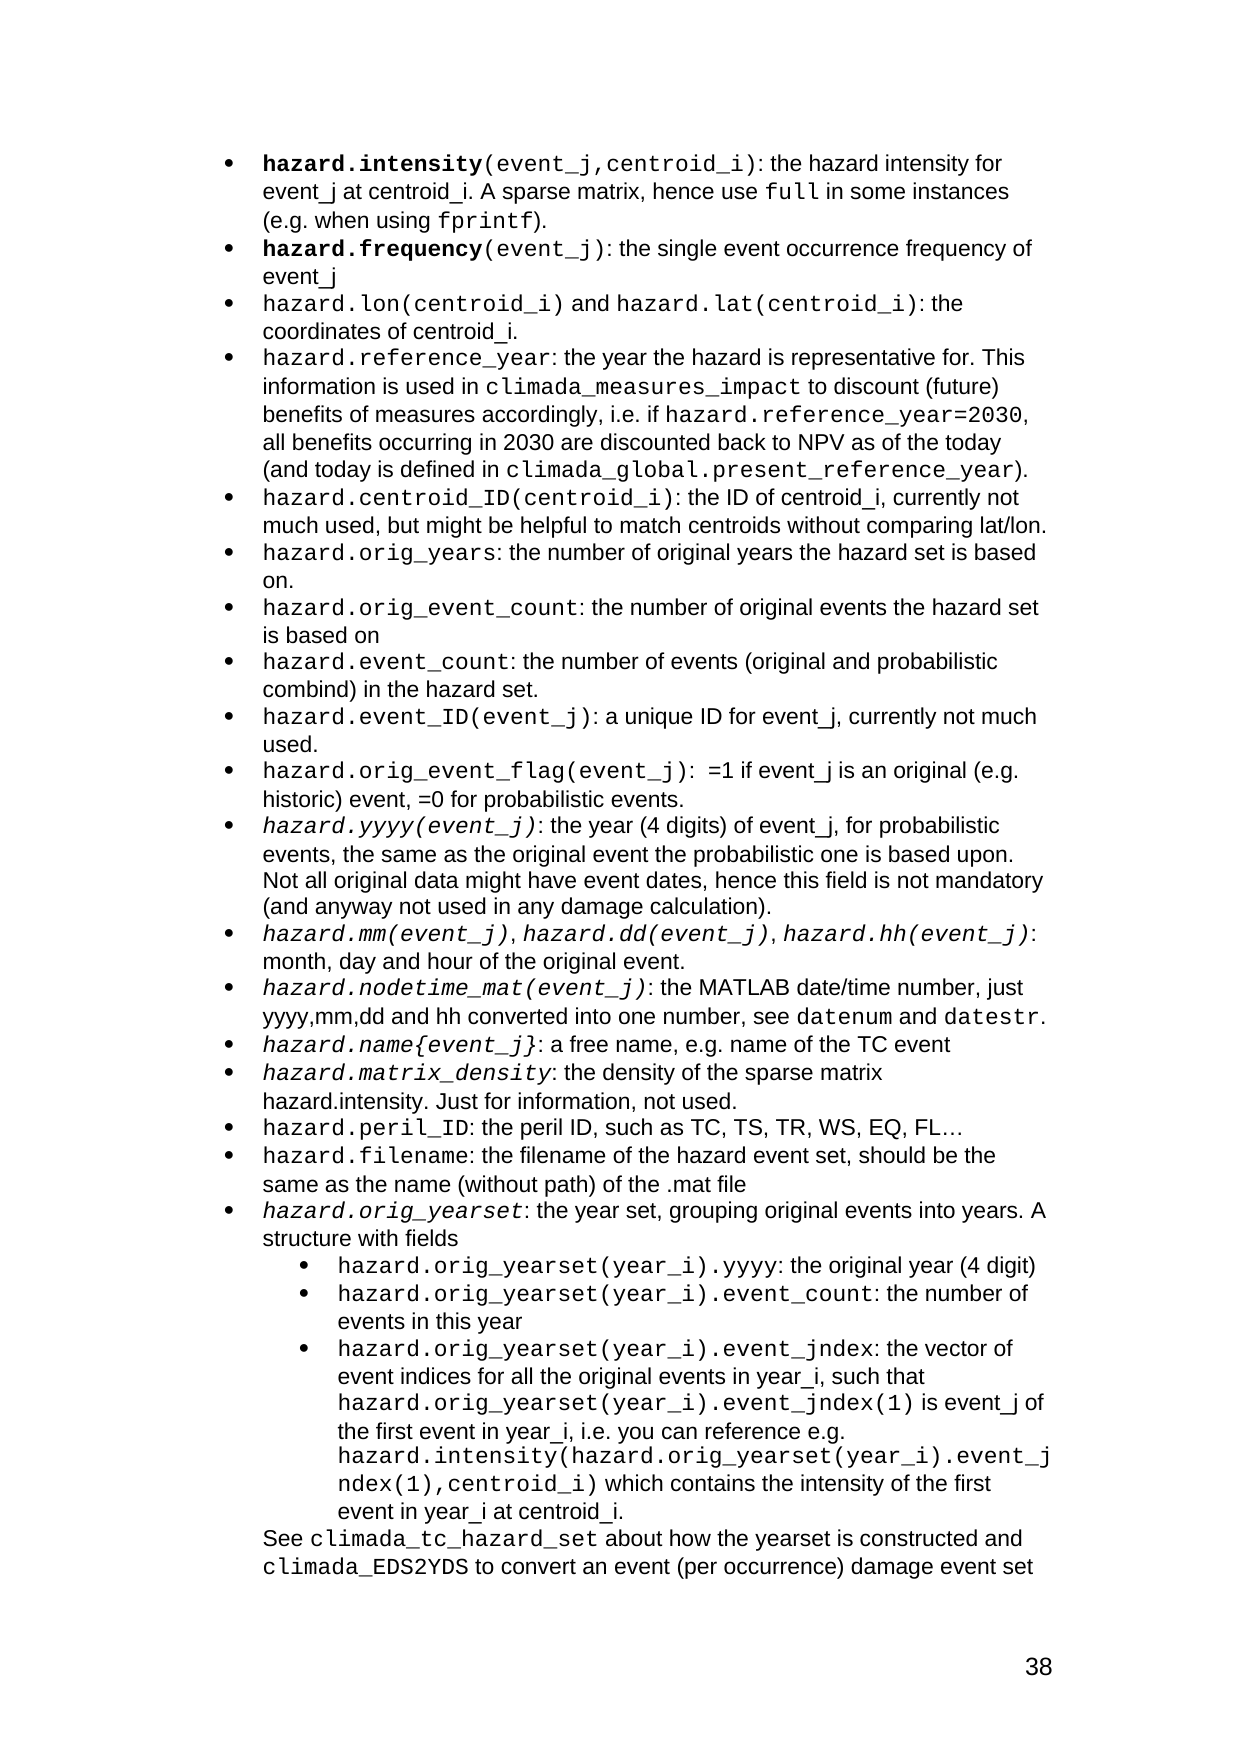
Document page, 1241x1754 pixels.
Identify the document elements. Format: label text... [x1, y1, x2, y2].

list hazard.name{event_j}: a free name, e.g. name of the TC event [225, 1031, 1053, 1059]
list hazard.centroid_ID(centroid_i): the ID of centroid_i, currently not much used, but might be helpful to match centroids without comparing lat/lon. [225, 484, 1053, 539]
list hazard.event_ID(event_j): a unique ID for event_j, currently not much used. [225, 703, 1053, 757]
list hazard.nodetime_mat(event_j): the MATLAB date/time number, just yyyy,mm,dd and hh converted into one number, see datenum and datestr. [225, 974, 1053, 1031]
list hazard.mm(event_j), hazard.dd(event_j), hazard.hh(event_j): month, day and hour of the original event. [225, 919, 1053, 974]
list hazard.orig_yearset(year_i).event_jndex: the vector of event indices for all the original events in year_i, such that hazard.orig_yearset(year_i).event_jndex(1) is event_j of the first event in year_i, i.e. you can reference e.g. hazard.intensity(hazard.orig_yearset(year_i).event_jndex(1),centroid_i) which contains the intensity of the first event in year_i at centroid_i. [300, 1335, 1053, 1525]
list hazard.orig_event_count: the number of original events the hazard set is based on [225, 593, 1053, 648]
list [262, 1525, 1053, 1581]
list hazard.event_count: the number of events (original and probabilistic combind) in the hazard set. [225, 648, 1053, 703]
list hazard.reference_year: the year the hazard is representative for. This information is used in climada_measures_impact to discount (future) benefits of measures accordingly, i.e. if hazard.reference_year=2030, all benefits occurring in 2030 are discounted back to NPV as of the today (and today is defined in climada_global.present_reference_year). [225, 344, 1053, 484]
list hazard.matrix_density: the density of the sparse matrix hazard.intensity. Just for information, not used. [225, 1059, 1053, 1114]
list hazard.orig_years: the number of original years the hazard set is based on. [225, 539, 1053, 593]
list hazard.orig_yearset: the year set, grouping original events into years. A structure with fields [225, 1197, 1053, 1252]
list hazard.orig_event_flag(event_j): =1 if event_j is an original (e.g. historic) event, =0 for probabilistic events. [225, 757, 1053, 812]
list hazard.filename: the filename of the hazard event set, should be the same as the name (without path) of the .mat file [225, 1142, 1053, 1197]
list hazard.lon(centroid_i) and hazard.lat(centroid_i): the coordinates of centroid_i. [225, 290, 1053, 344]
list hazard.orig_yearset(year_i).yyyy: the original year (4 digit) [300, 1252, 1053, 1280]
list hazard.peril_ID: the peril ID, such as TC, TS, TR, WS, EQ, FL… [225, 1114, 1053, 1142]
list hazard.frequency(event_j): the single event occurrence frequency of event_j [225, 235, 1053, 290]
list hazard.intensity(event_j,centroid_i): the hazard intensity for event_j at centroid_i. A sparse matrix, hence use full in some instances (e.g. when using fprintf). [225, 150, 1053, 235]
list hazard.orig_yearset(year_i).event_count: the number of events in this year [300, 1280, 1053, 1335]
list hazard.yyyy(event_j): the year (4 digits) of event_j, for probabilistic events, the same as the original event the probabilistic one is based upon. Not all original data might have event dates, hence this field is not mandatory (and anyway not used in any damage calculation). [225, 812, 1053, 919]
